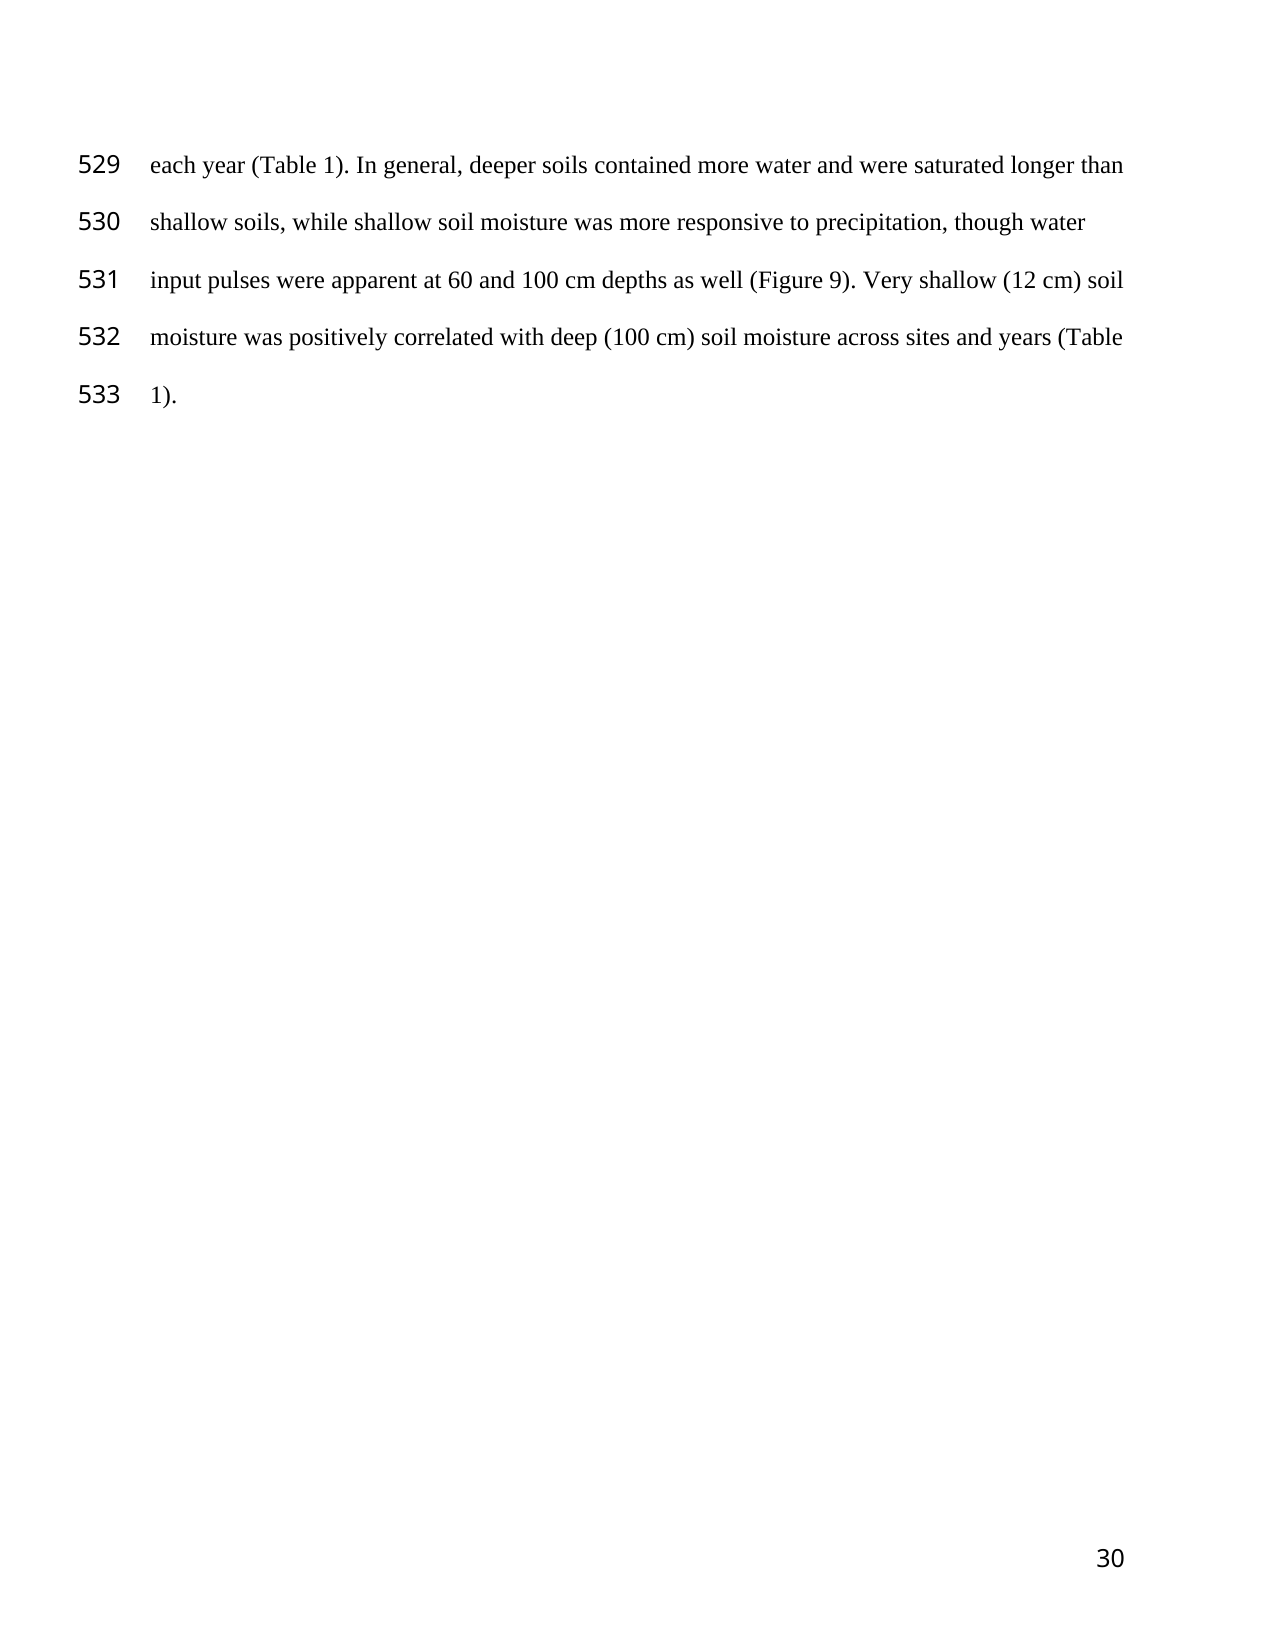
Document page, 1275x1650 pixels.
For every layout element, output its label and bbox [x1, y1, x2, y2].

text [150, 150, 1125, 409]
